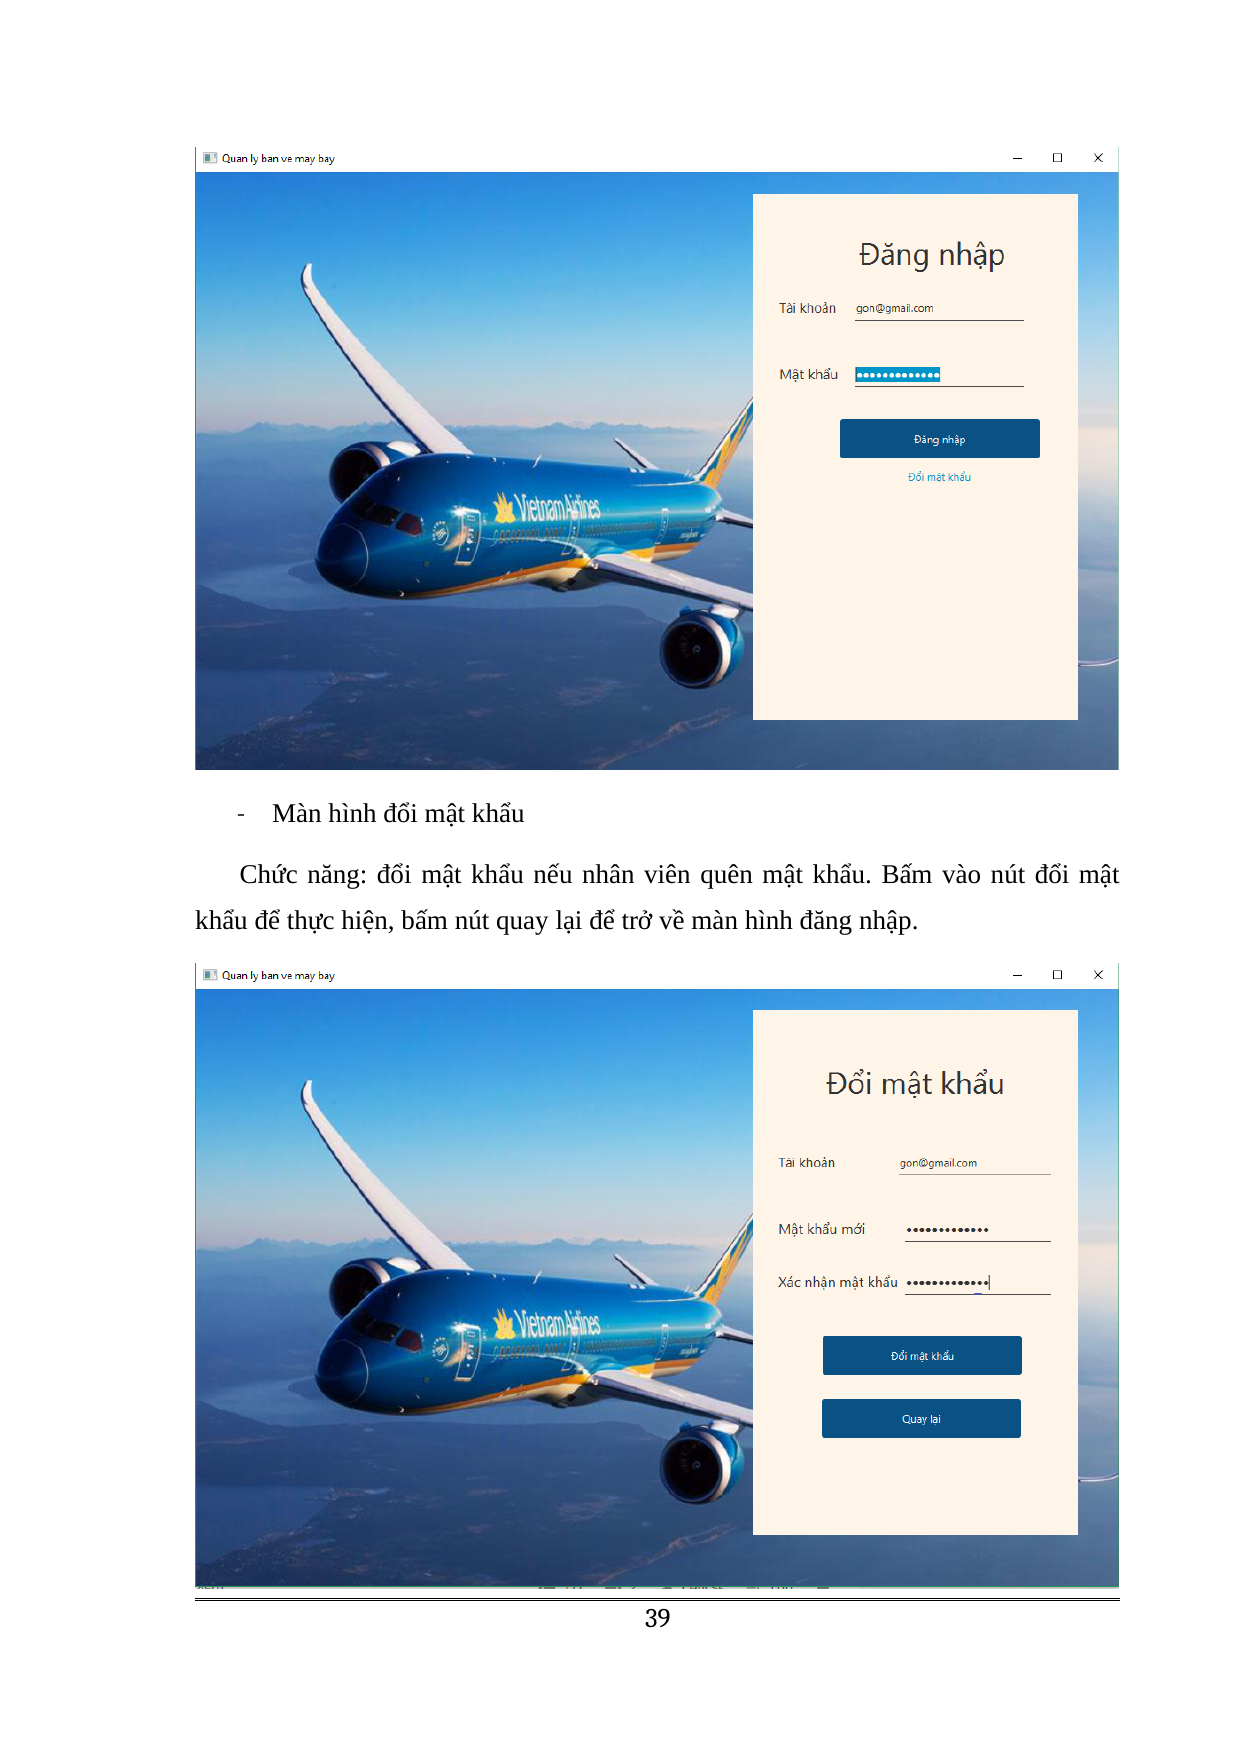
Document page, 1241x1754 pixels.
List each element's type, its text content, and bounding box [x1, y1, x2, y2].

picture [195, 963, 1119, 1589]
text Chức năng: đổi mật khẩu nếu nhân viên quên mật khẩu. Bấm vào nút đổi mật khẩu để thực hiện, bấm nút quay lại để trở về màn hình đăng nhập. [195, 858, 1120, 936]
list Màn hình đổi mật khẩu [236, 797, 1120, 829]
picture [195, 147, 1119, 770]
